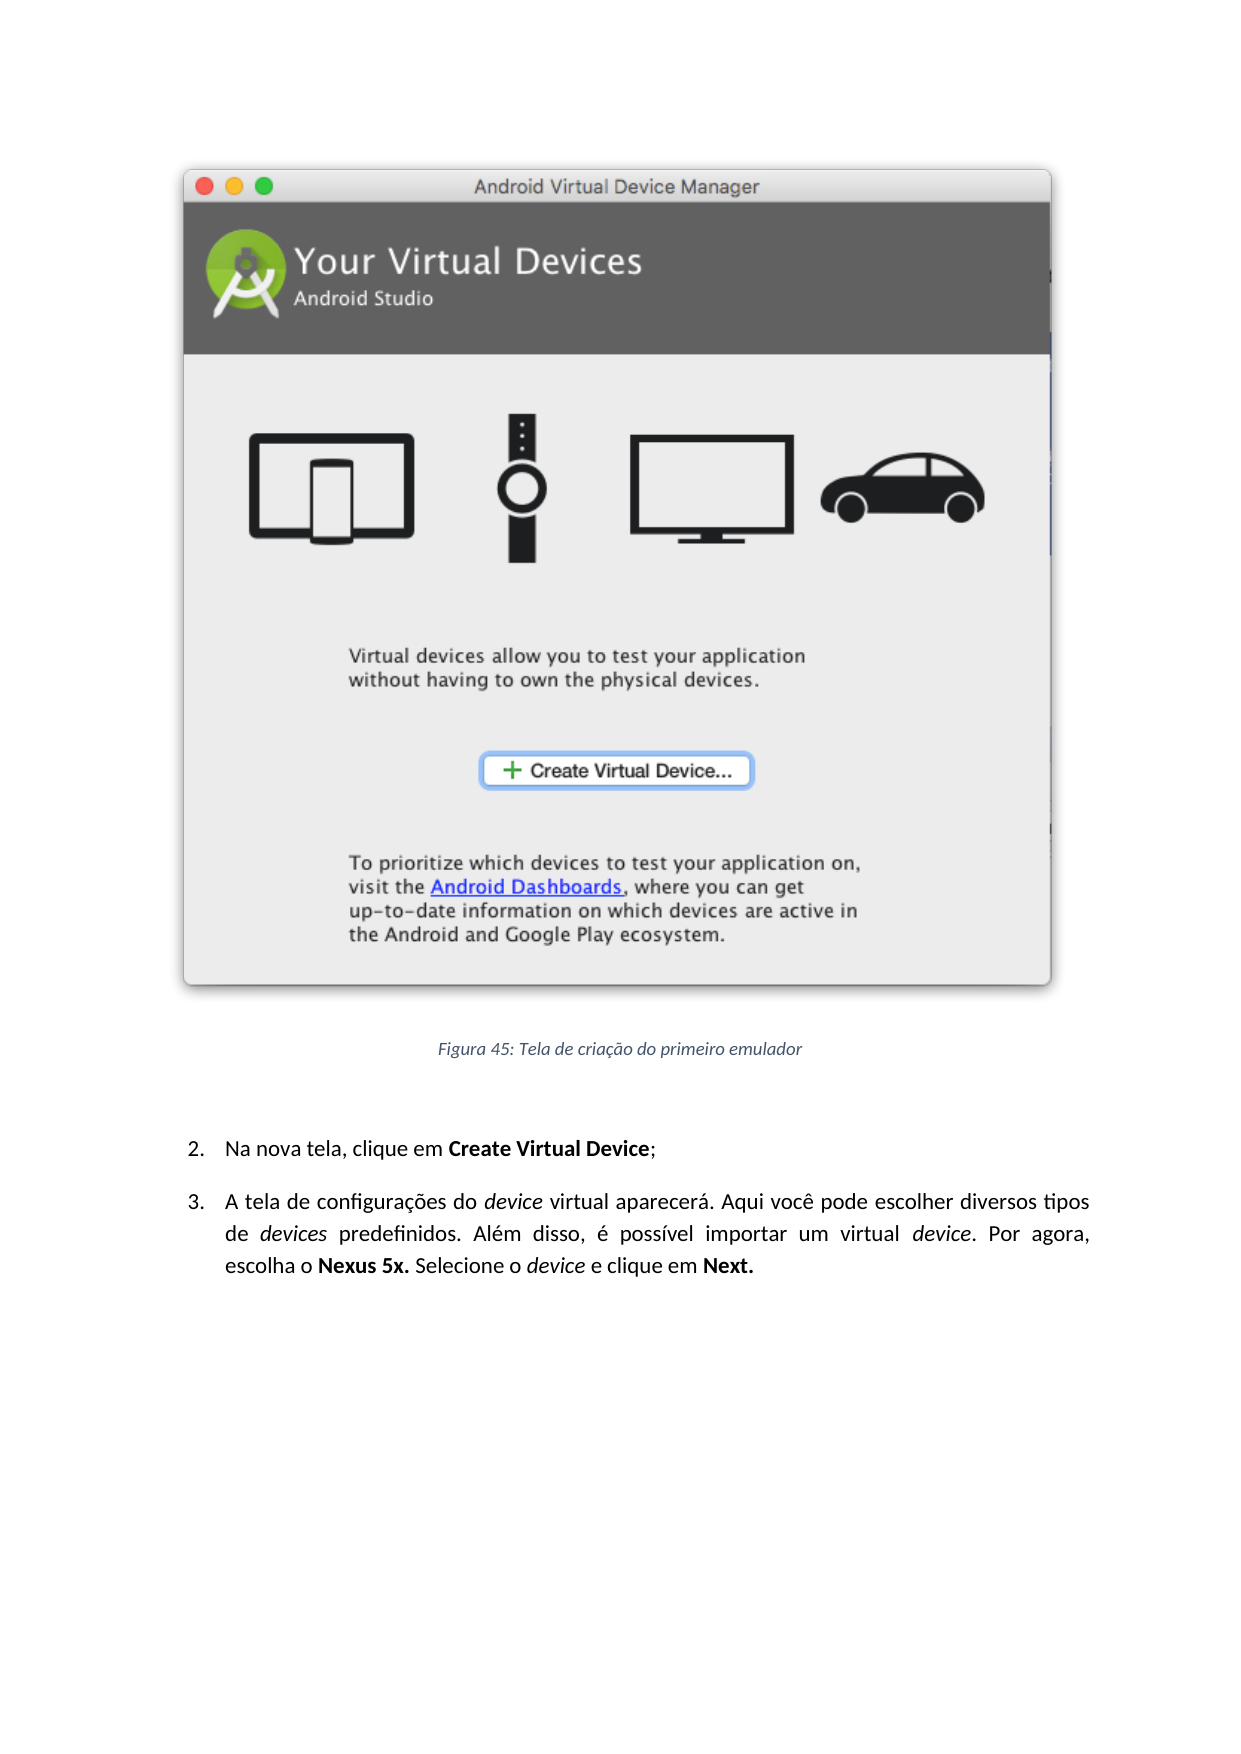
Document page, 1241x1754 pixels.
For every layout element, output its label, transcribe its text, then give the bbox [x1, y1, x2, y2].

list Na nova tela, clique em Create Virtual Device; [187, 1134, 1090, 1162]
picture [163, 150, 1077, 1013]
list A tela de configurações do device virtual aparecerá. Aqui você pode escolher diversos tipos de devices predefinidos. Além disso, é possível importar um virtual device. Por agora, escolha o Nexus 5x. Selecione o device e clique em Next. [187, 1187, 1090, 1280]
